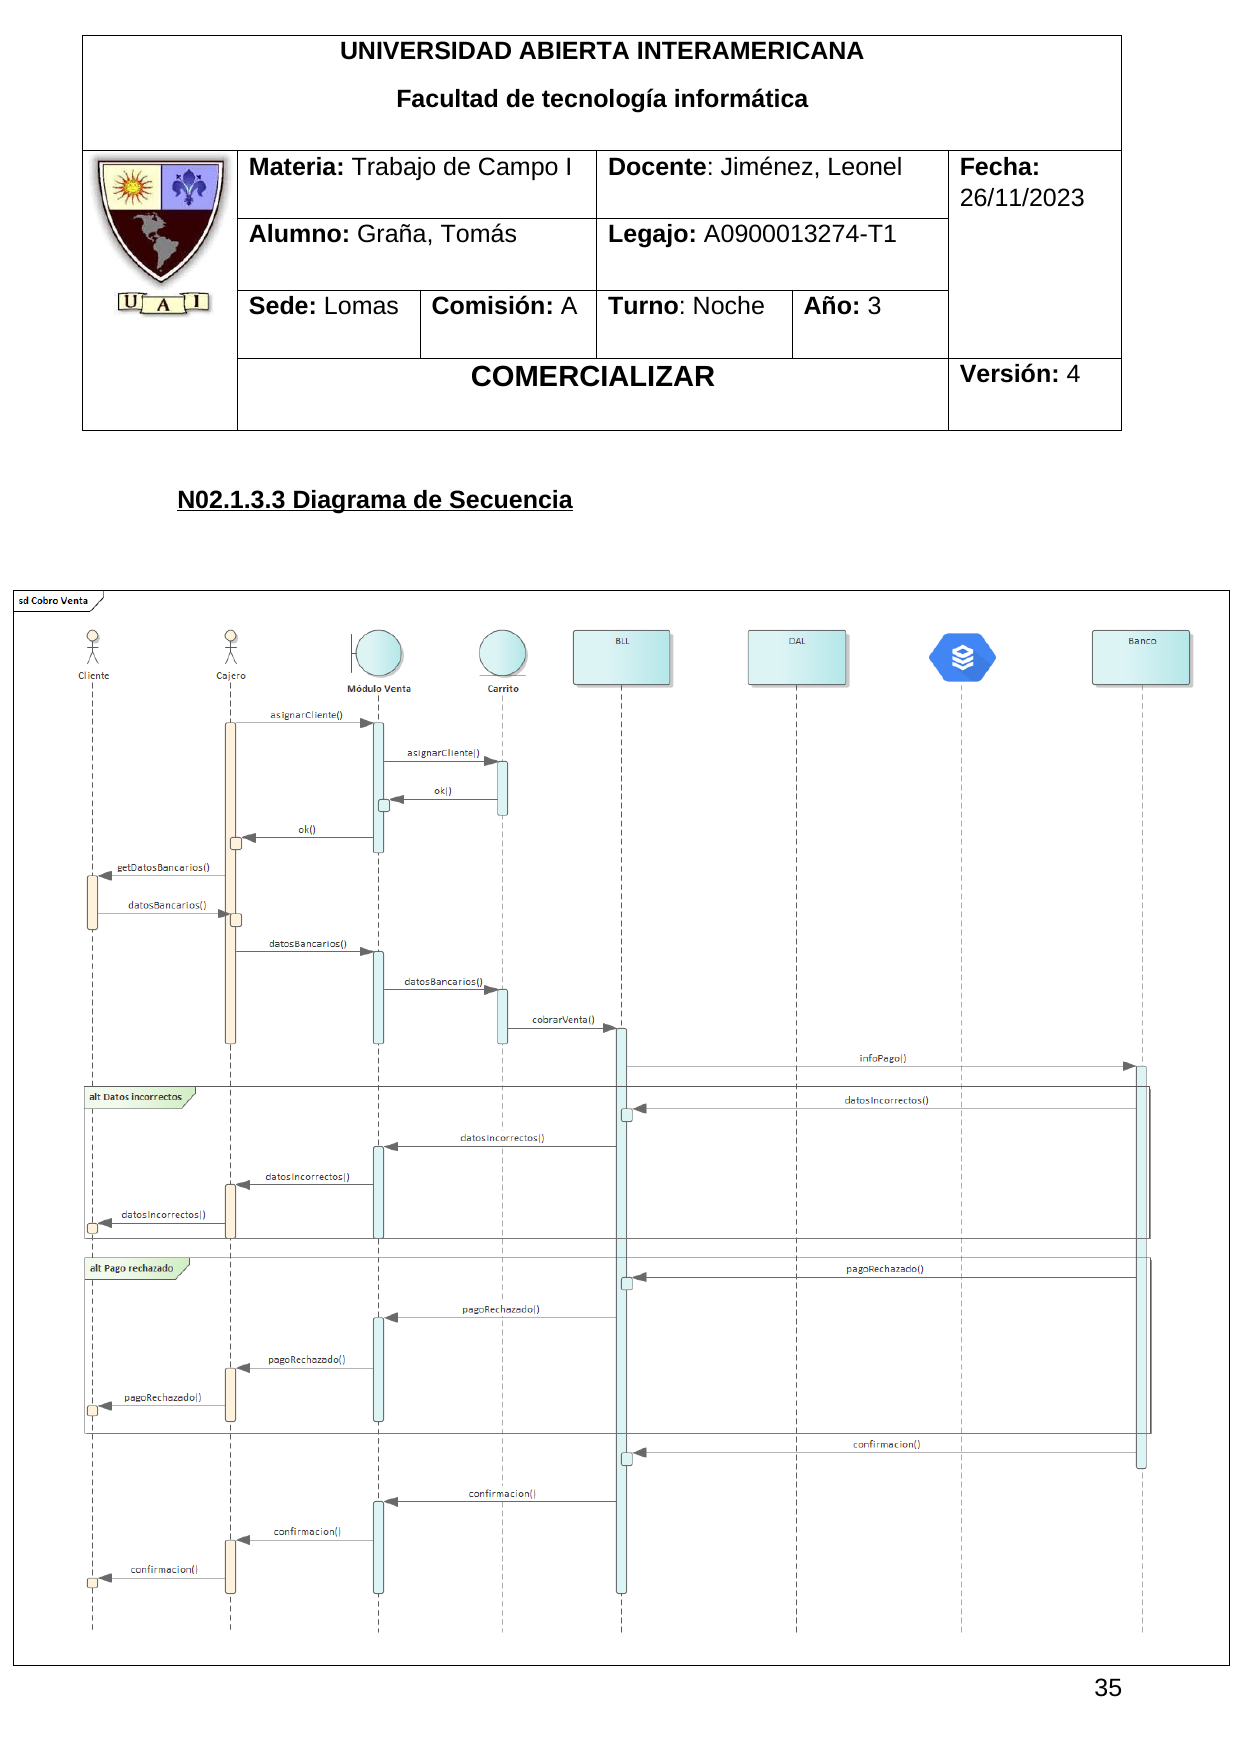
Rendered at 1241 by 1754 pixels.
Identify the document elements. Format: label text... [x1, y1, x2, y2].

picture [87, 151, 234, 320]
subtitle N02.1.3.3 Diagrama de Secuencia [177, 485, 1122, 513]
picture [6, 583, 1235, 1671]
